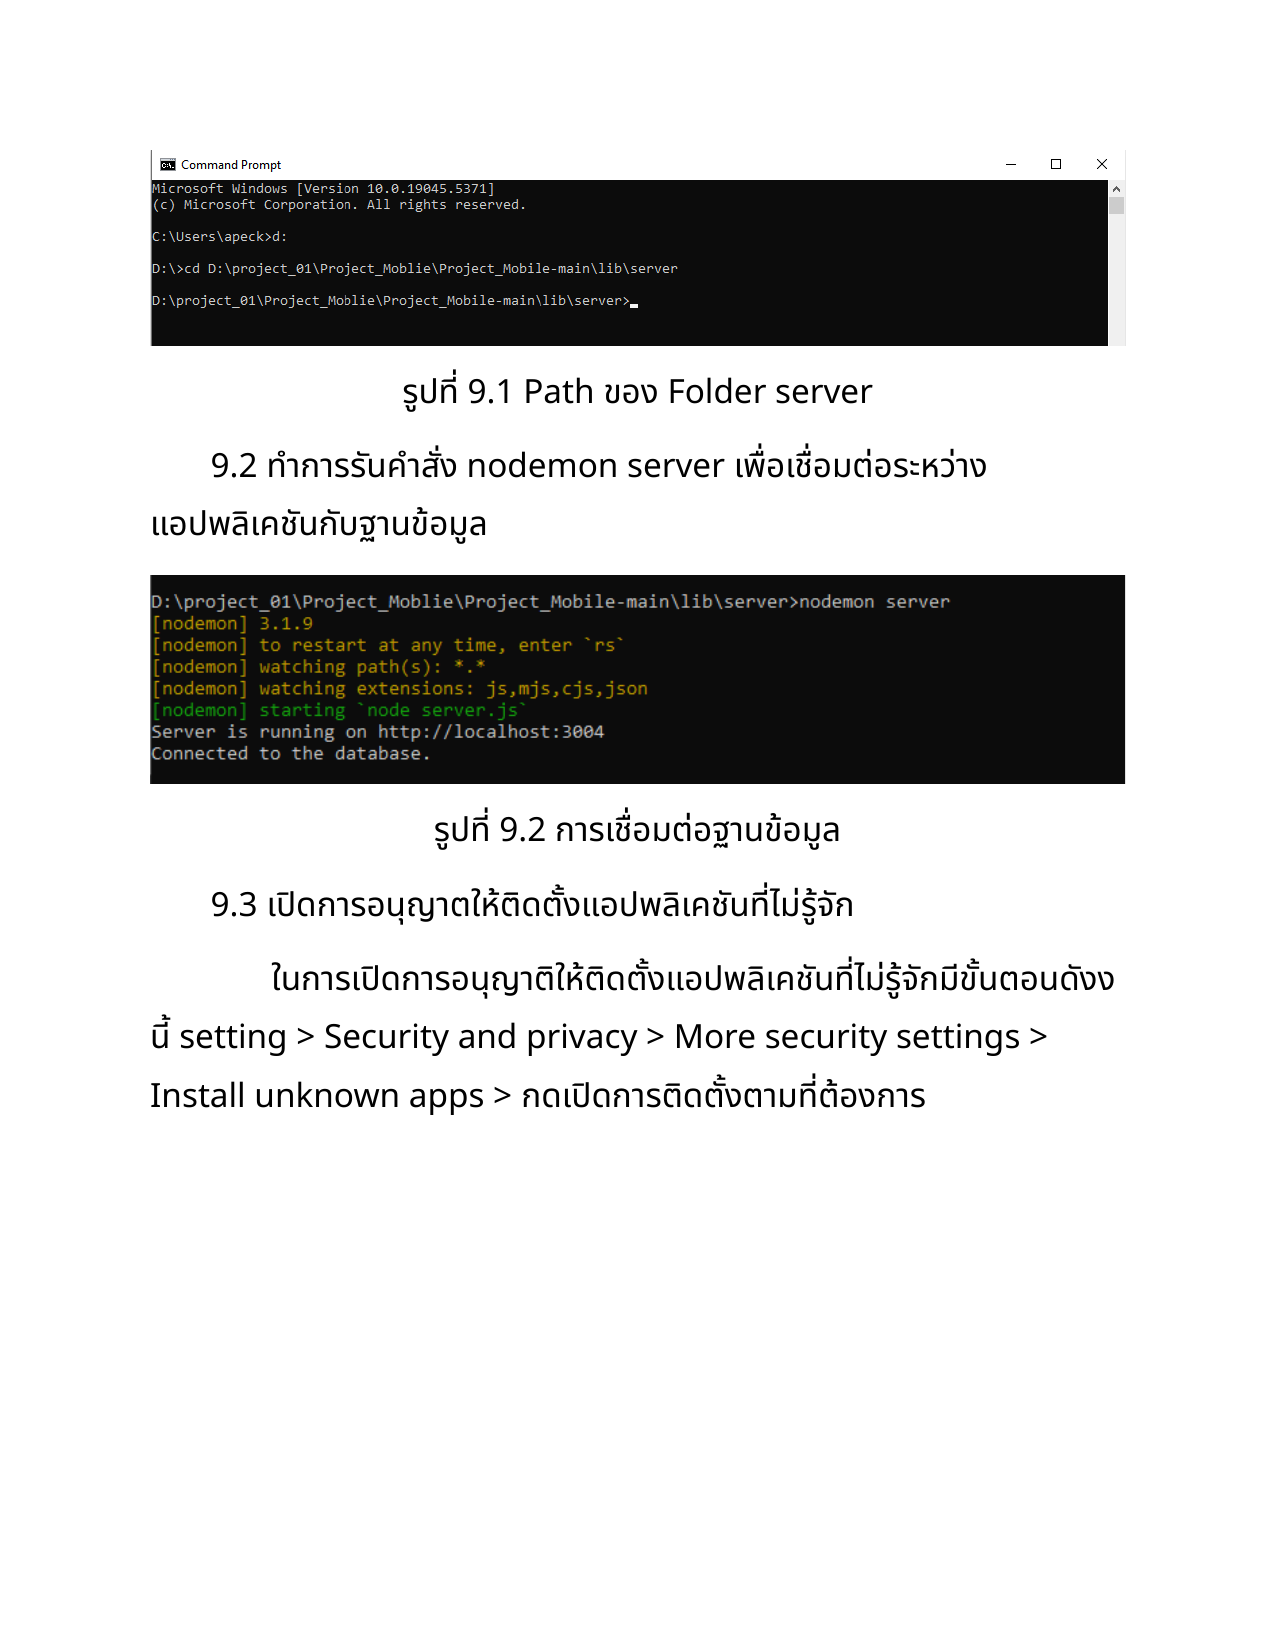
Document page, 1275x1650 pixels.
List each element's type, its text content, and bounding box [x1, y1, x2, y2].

picture [150, 575, 1125, 784]
text รูปที่ 9.2 การเชื่อมต่อฐานข้อมูล [150, 806, 1125, 856]
text ในการเปิดการอนุญาติให้ติดตั้งแอปพลิเคชันที่ไม่รู้จักมีขั้นตอนดังงนี้ setting > Security and privacy > More security settings > Install unknown apps > กดเปิดการติดตั้งตามที่ต้องการ [150, 955, 1125, 1122]
text รูปที่ 9.1 Path ของ Folder server [150, 367, 1125, 418]
picture [150, 150, 1125, 346]
text 9.3 เปิดการอนุญาตให้ติดตั้งแอปพลิเคชันที่ไม่รู้จัก [150, 881, 1125, 931]
text 9.2 ทำการรันคำสั่ง nodemon server เพื่อเชื่อมต่อระหว่างแอปพลิเคชันกับฐานข้อมูล [150, 442, 1125, 551]
